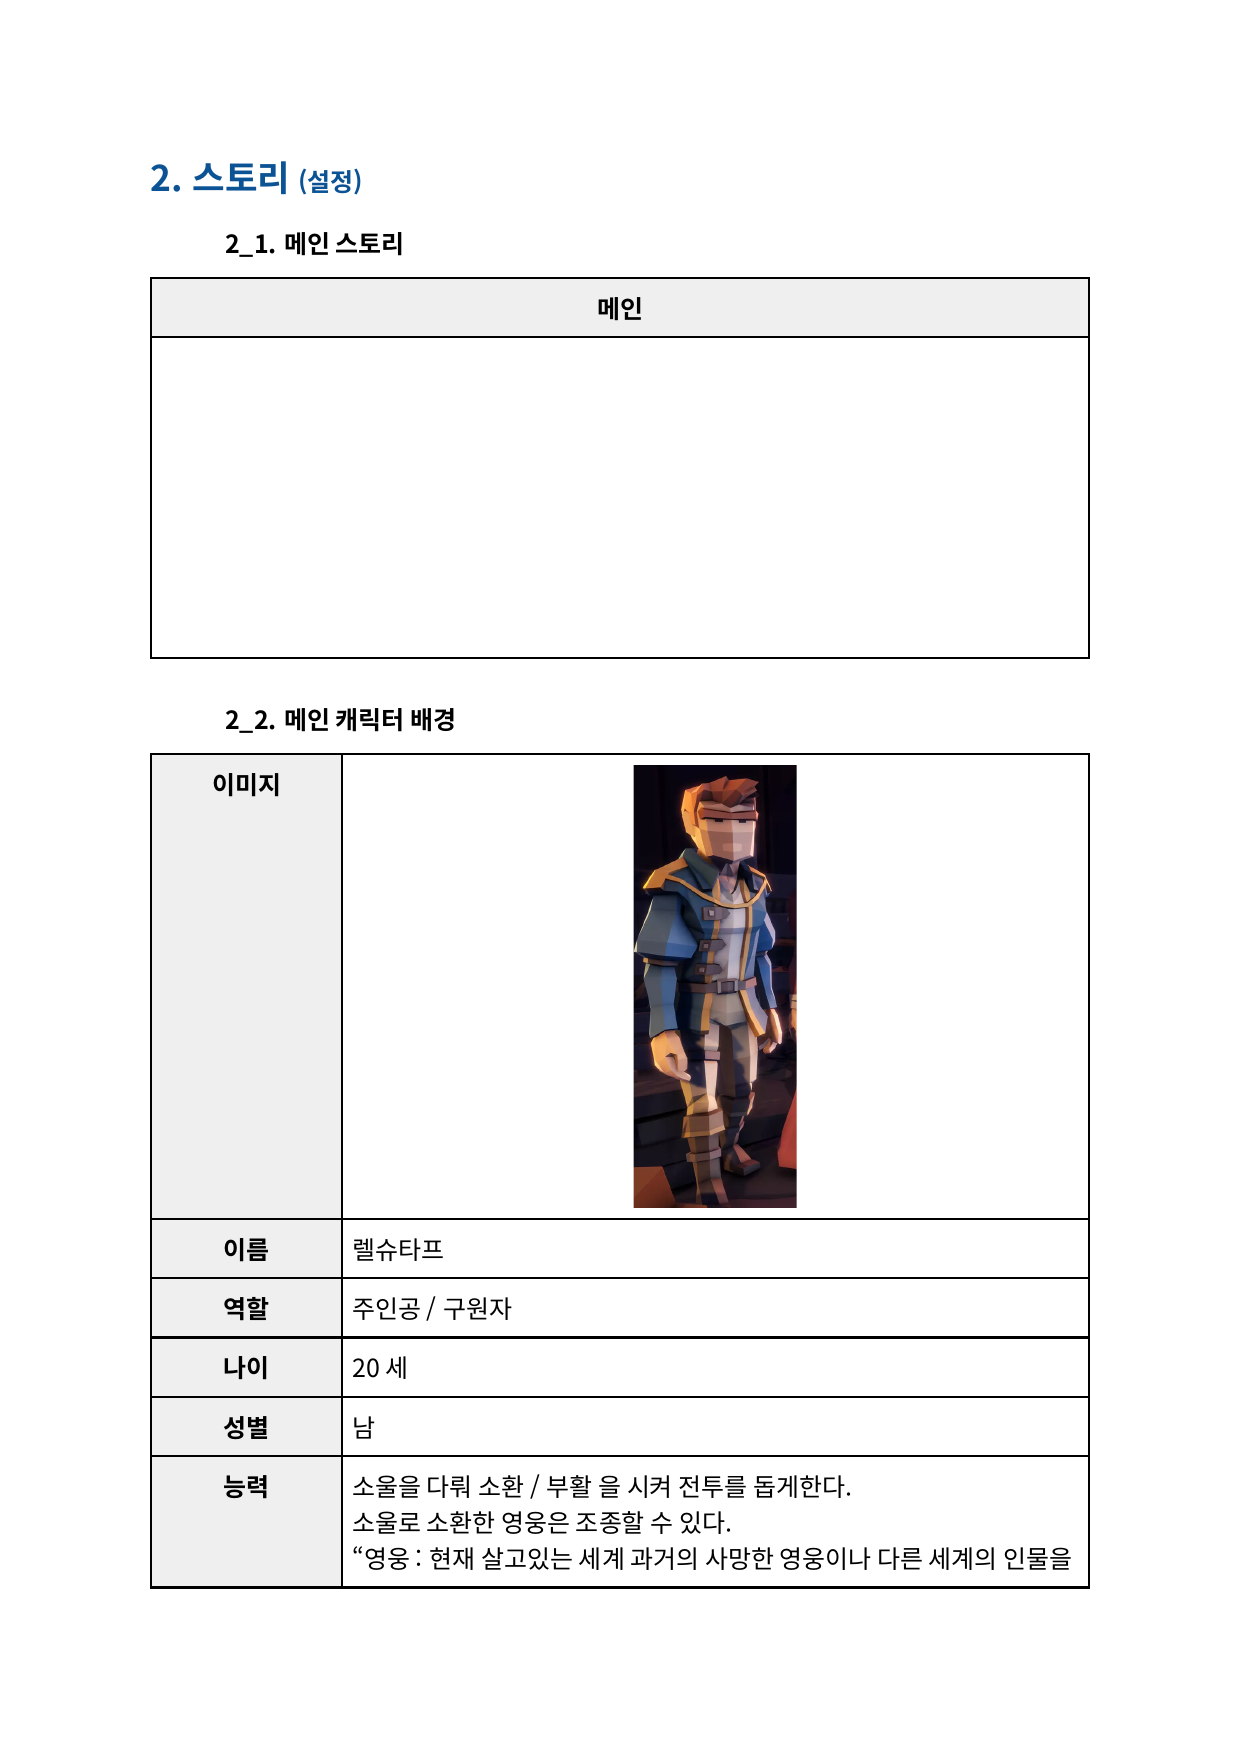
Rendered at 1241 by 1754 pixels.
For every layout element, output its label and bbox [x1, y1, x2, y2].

picture [633, 765, 797, 1208]
table_header [152, 755, 341, 1218]
table_cell [152, 1279, 341, 1336]
table_header [343, 755, 1088, 1218]
table_cell [152, 1339, 341, 1396]
table_cell [152, 1220, 341, 1277]
table_cell [343, 1279, 1088, 1336]
table_cell [343, 1398, 1088, 1455]
table_cell [343, 1220, 1088, 1277]
table_cell [152, 338, 1088, 657]
table_header [152, 279, 1088, 336]
table_cell [152, 1398, 341, 1455]
table_cell [343, 1457, 1088, 1586]
table_cell [343, 1339, 1088, 1396]
table_cell [152, 1457, 341, 1586]
